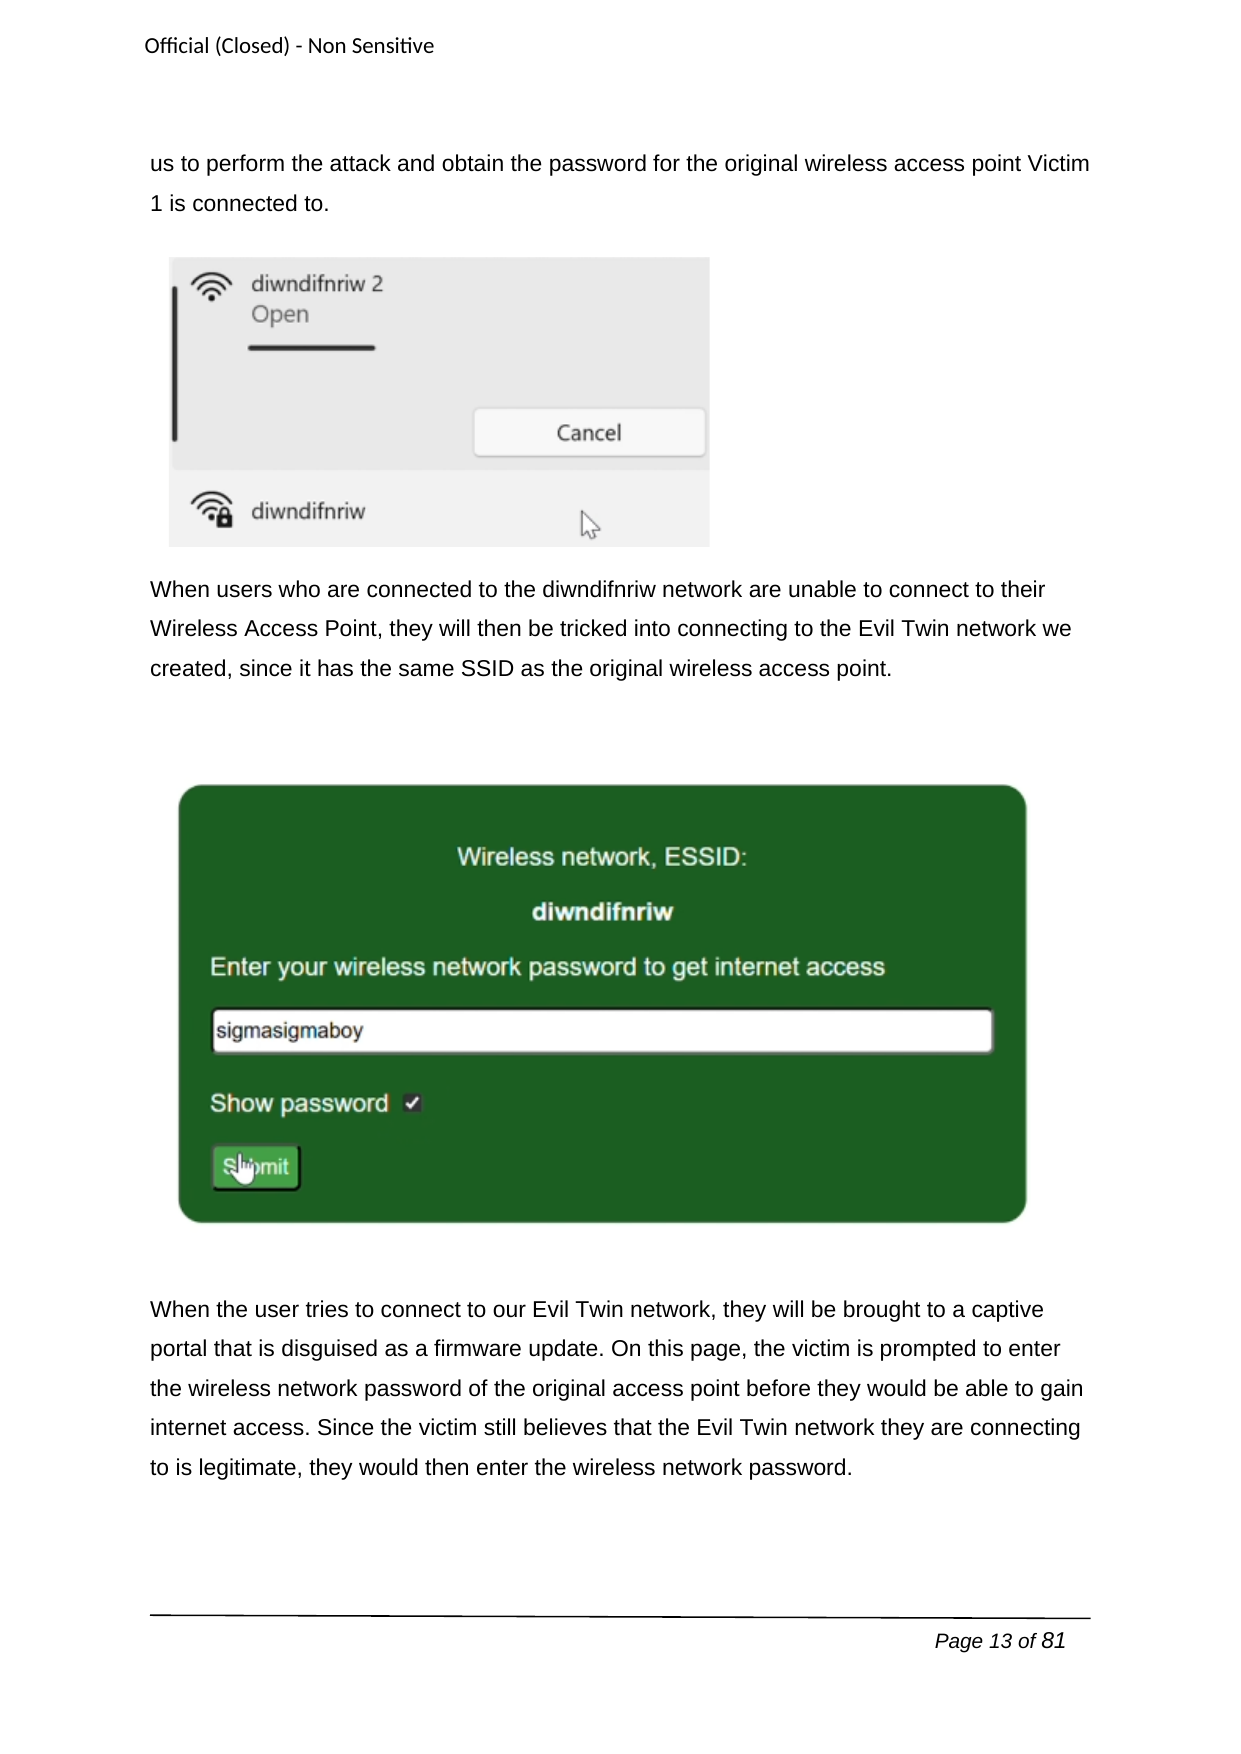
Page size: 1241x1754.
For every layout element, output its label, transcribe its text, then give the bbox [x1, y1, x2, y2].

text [150, 150, 1090, 216]
text When users who are connected to the diwndifnriw network are unable to connect to their Wireless Access Point, they will then be tricked into connecting to the Evil Twin network we created, since it has the same SSID as the original wireless access point. [150, 576, 1090, 681]
text When the user tries to connect to our Evil Twin network, they will be brought to a captive portal that is disguised as a firmware update. On this page, the victim is prompted to enter the wireless network password of the original access point before they would be able to gain internet access. Since the victim still believes that the Evil Twin network they are connecting to is legitimate, they would then enter the wireless network password. [150, 1296, 1090, 1480]
